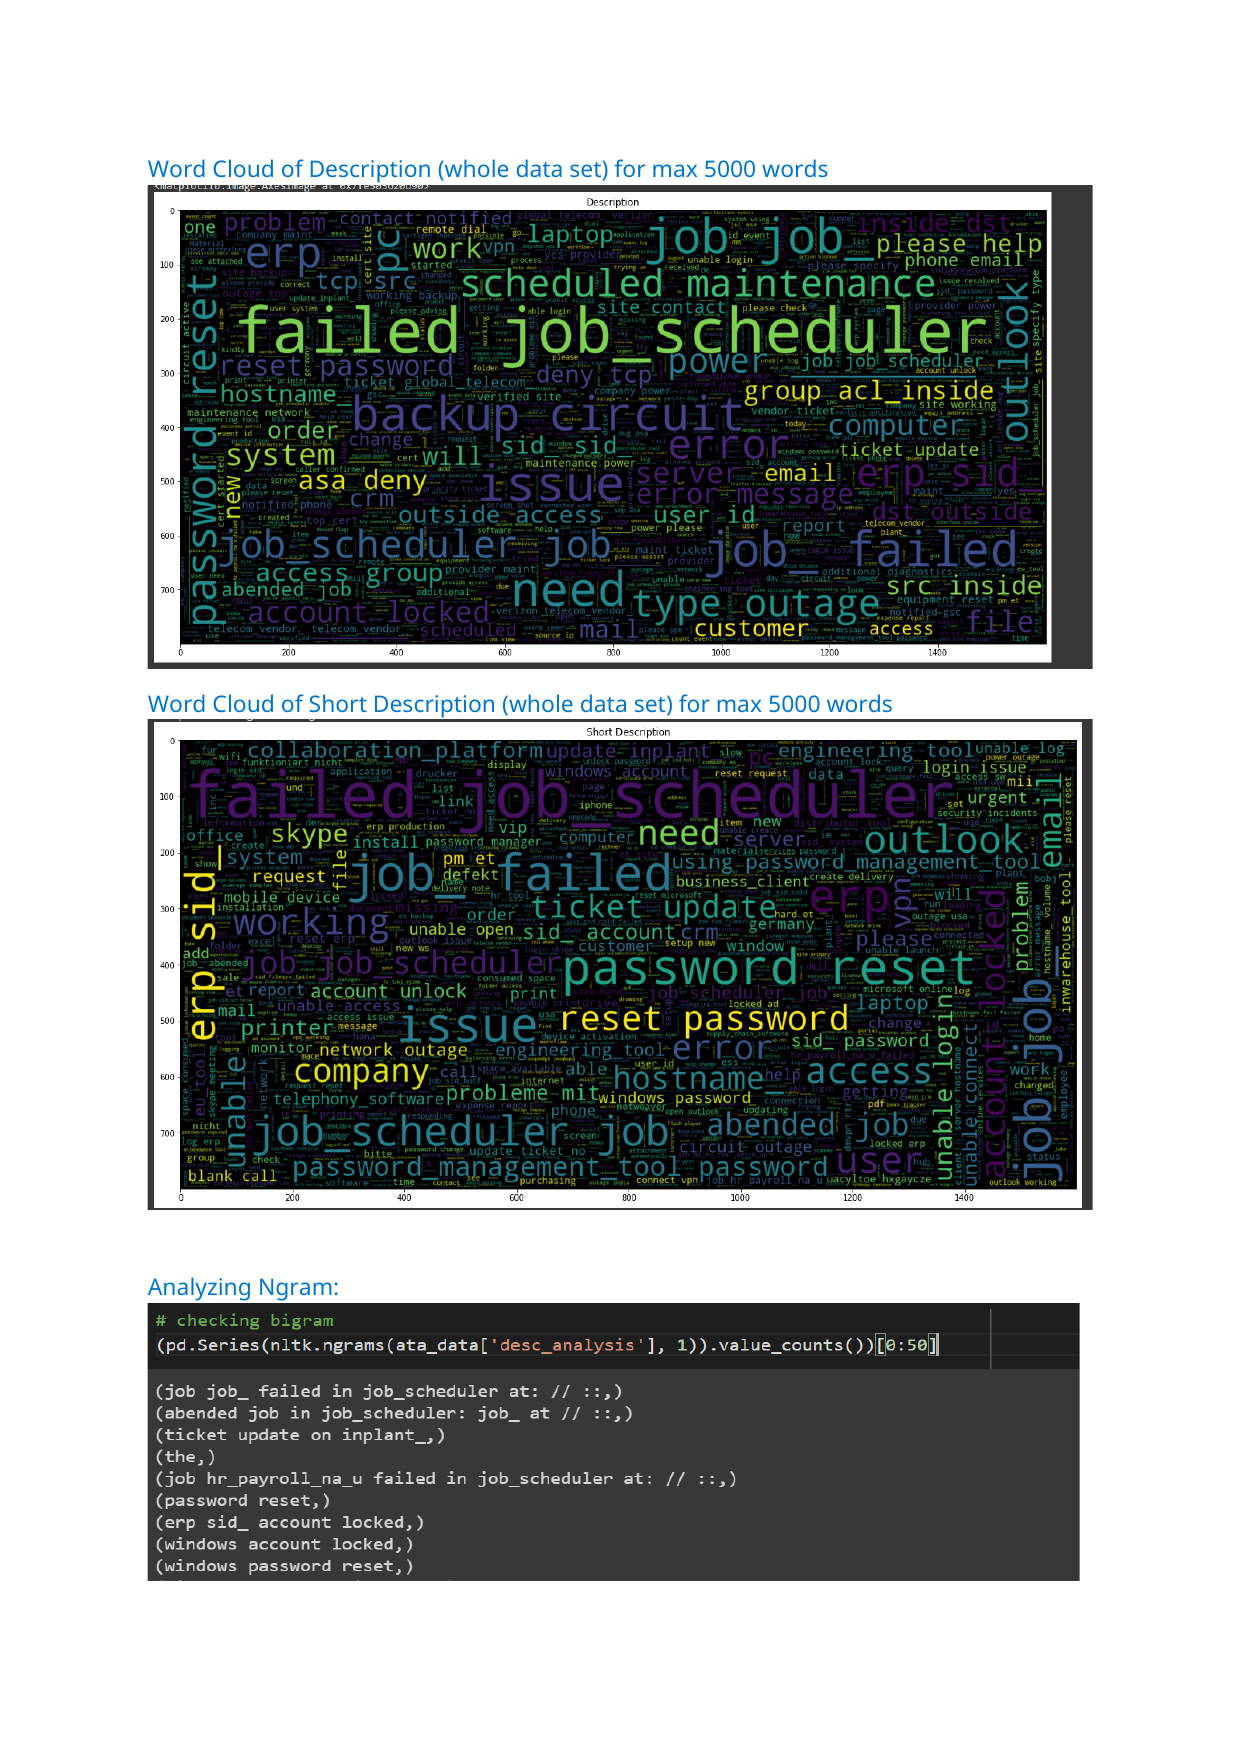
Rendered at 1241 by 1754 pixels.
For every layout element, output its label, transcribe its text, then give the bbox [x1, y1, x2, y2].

subtitle Analyzing Ngram: [148, 1266, 1093, 1303]
subtitle Word Cloud of Description (whole data set) for max 5000 words [148, 148, 1093, 185]
picture [147, 185, 1093, 669]
subtitle Word Cloud of Short Description (whole data set) for max 5000 words [148, 682, 1093, 719]
picture [147, 719, 1093, 1210]
picture [147, 1303, 1080, 1581]
